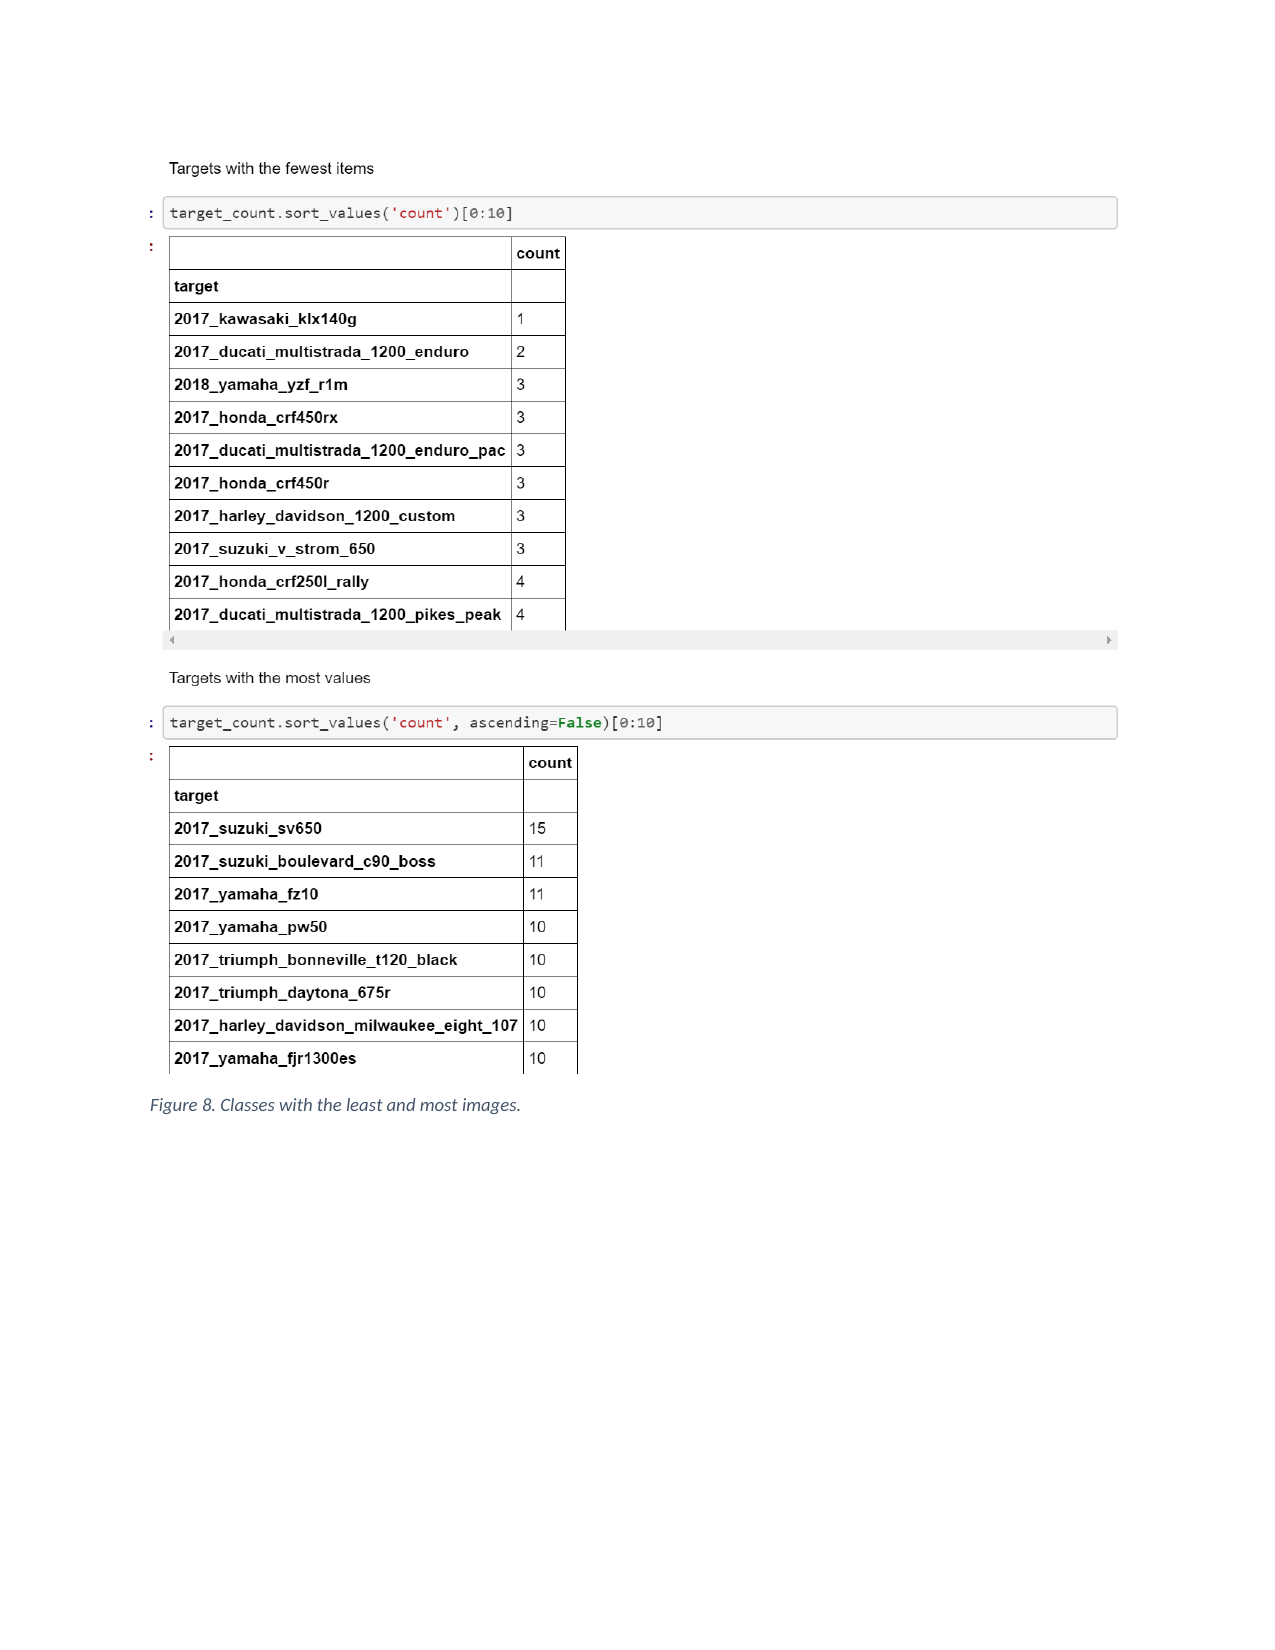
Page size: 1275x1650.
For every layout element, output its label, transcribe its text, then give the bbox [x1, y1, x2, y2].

picture [150, 150, 1125, 1074]
text Figure 8. Classes with the least and most images. [150, 1093, 1125, 1116]
